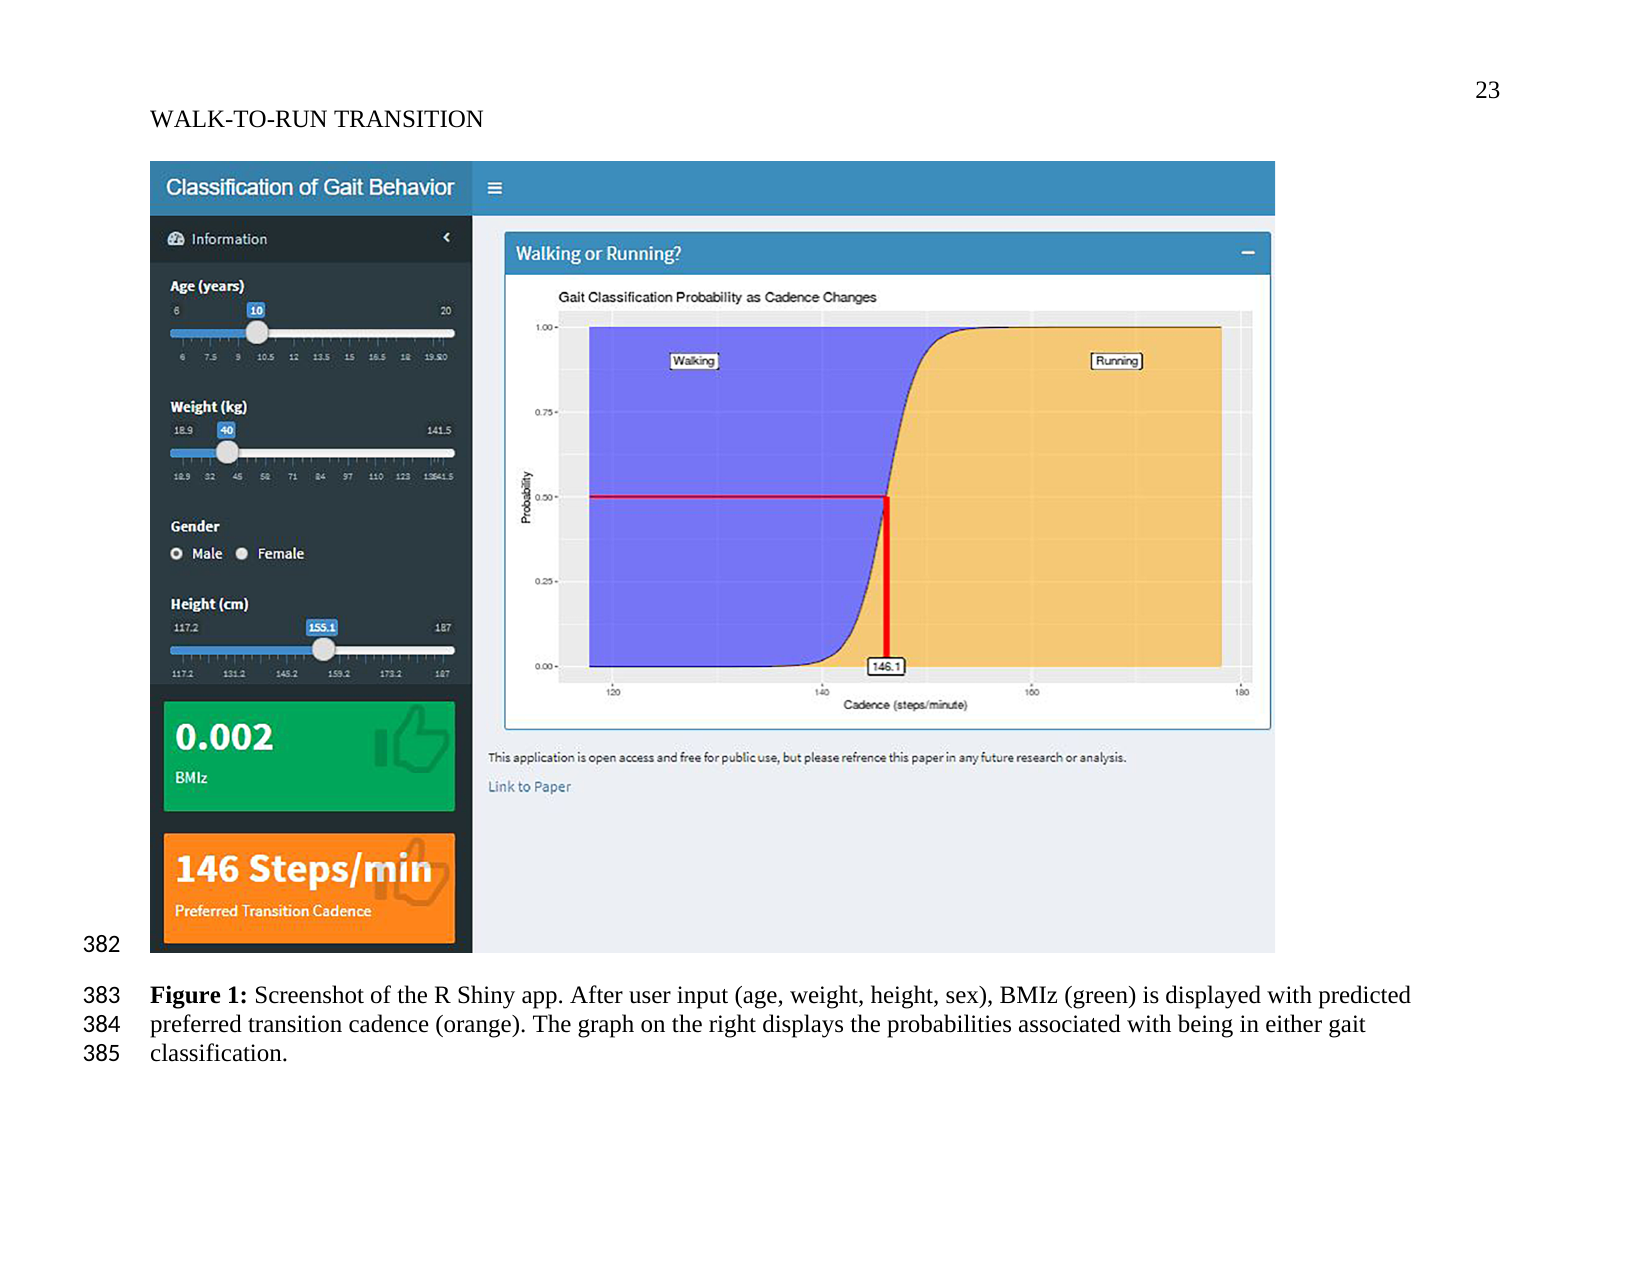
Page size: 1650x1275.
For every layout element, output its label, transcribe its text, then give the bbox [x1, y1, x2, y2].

text Figure 1: Screenshot of the R Shiny app. After user input (age, weight, height, sex), BMIz (green) is displayed with predicted preferred transition cadence (orange). The graph on the right displays the probabilities associated with being in either gait classification. [150, 981, 1500, 1067]
picture [150, 161, 1276, 953]
